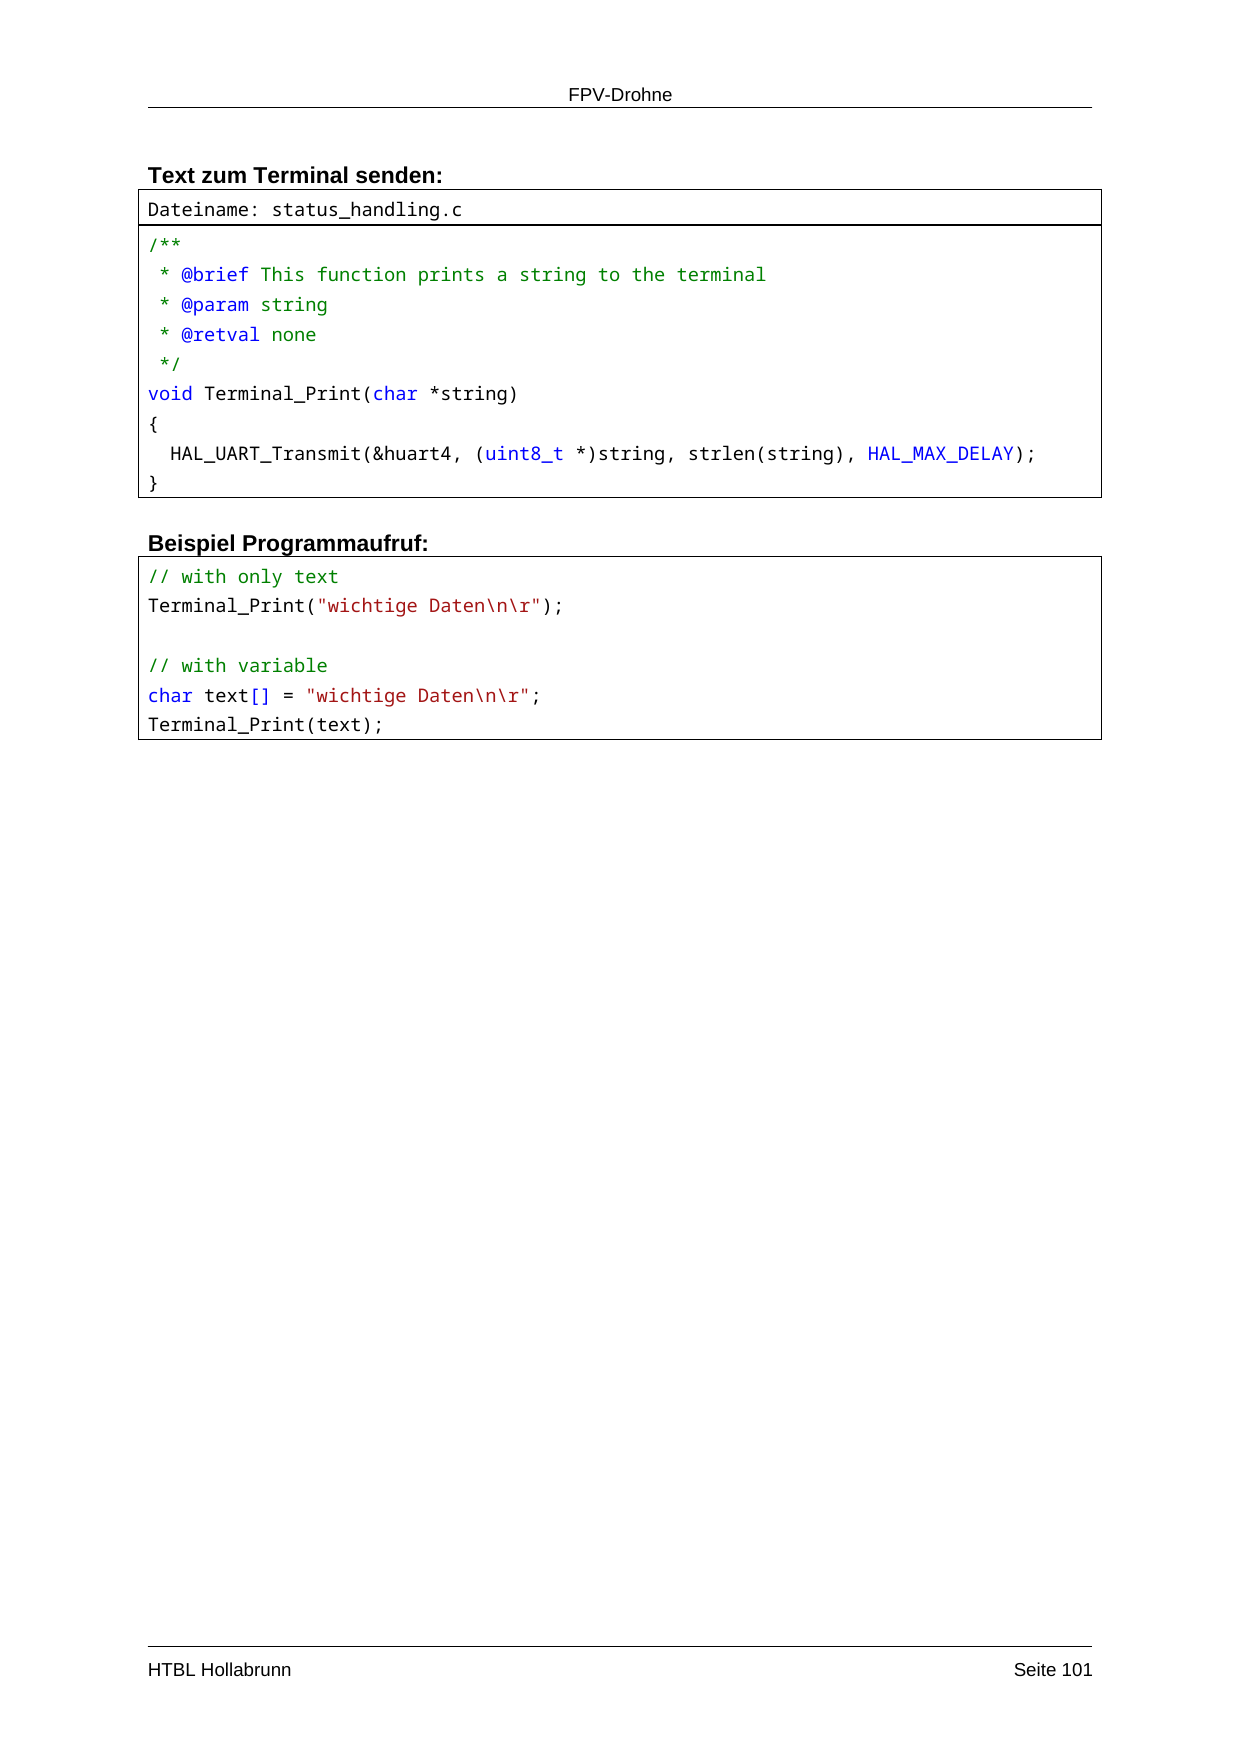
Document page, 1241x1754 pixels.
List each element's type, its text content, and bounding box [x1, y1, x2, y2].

text // with variable [148, 648, 1092, 678]
text { [148, 406, 1092, 436]
text } [139, 462, 1101, 497]
text * @brief This function prints a string to the terminal [148, 258, 1092, 287]
text Terminal_Print("wichtige Daten\n\r"); [148, 589, 1092, 618]
text /** [139, 226, 1101, 258]
text Terminal_Print(text); [139, 704, 1101, 739]
text char text[] = "wichtige Daten\n\r"; [148, 678, 1092, 704]
text */ [148, 347, 1092, 376]
text Text zum Terminal senden: [148, 158, 1092, 189]
text Beispiel Programmaufruf: [148, 529, 1092, 556]
text // with only text [139, 557, 1101, 589]
text void Terminal_Print(char *string) [148, 376, 1092, 406]
text Dateiname: status_handling.c [139, 190, 1101, 224]
text * @param string [148, 287, 1092, 317]
text * @retval none [148, 317, 1092, 347]
text HAL_UART_Transmit(&huart4, (uint8_t *)string, strlen(string), HAL_MAX_DELAY); [148, 436, 1092, 462]
